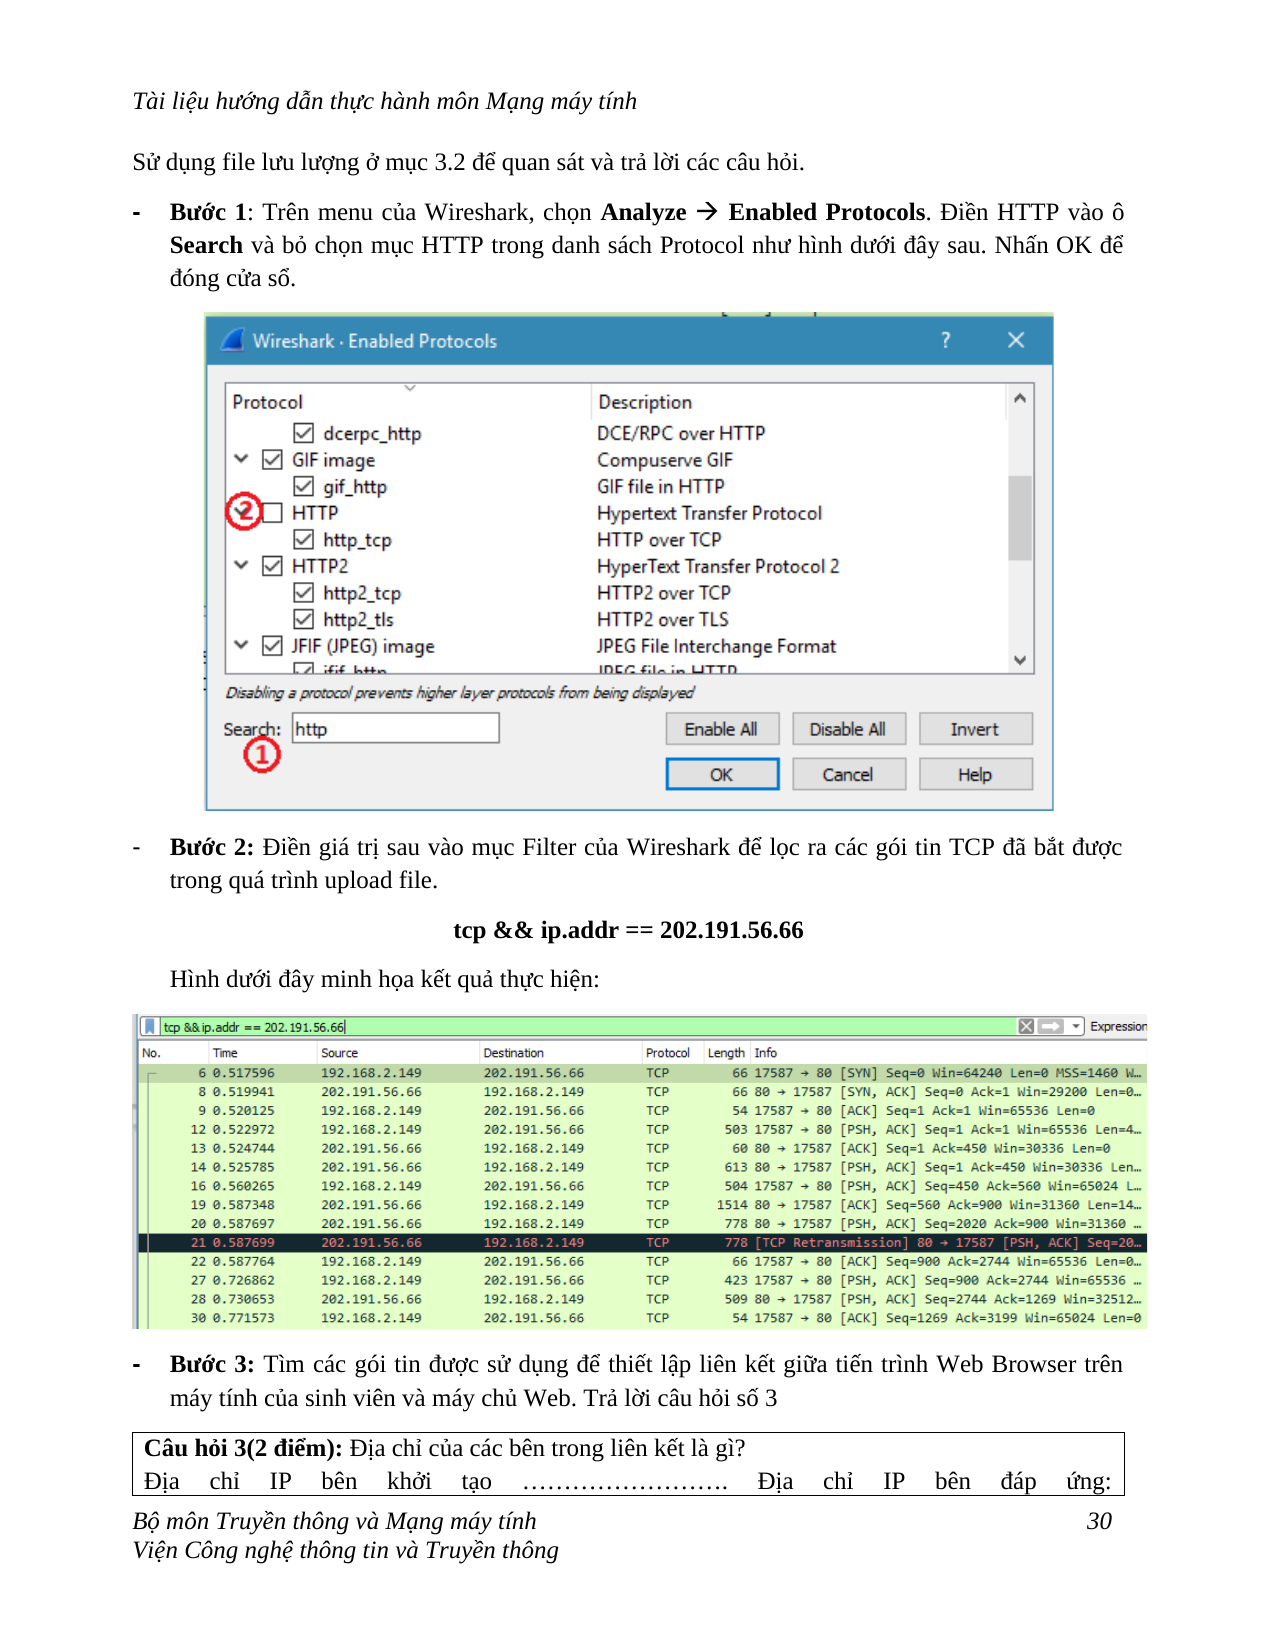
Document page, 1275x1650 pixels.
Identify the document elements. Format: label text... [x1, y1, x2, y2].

list Bước 3: Tìm các gói tin được sử dụng để thiết lập liên kết giữa tiến trình Web Browser trên máy tính của sinh viên và máy chủ Web. Trả lời câu hỏi số 3 [132, 1349, 1125, 1411]
picture [132, 1014, 1148, 1329]
text tcp && ip.addr == 202.191.56.66 [132, 915, 1125, 943]
picture [203, 312, 1054, 811]
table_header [133, 1433, 1124, 1495]
text Sử dụng file lưu lượng ở mục 3.2 để quan sát và trả lời các câu hỏi. [132, 147, 1125, 176]
list Bước 2: Điền giá trị sau vào mục Filter của Wireshark để lọc ra các gói tin TCP đã bắt được trong quá trình upload file. [132, 832, 1125, 894]
list Bước 1: Trên menu của Wireshark, chọn Analyze Enabled Protocols. Điền HTTP vào ô Search và bỏ chọn mục HTTP trong danh sách Protocol như hình dưới đây sau. Nhấn OK để đóng cửa sổ. [132, 197, 1125, 292]
text Hình dưới đây minh họa kết quả thực hiện: [132, 964, 1125, 993]
